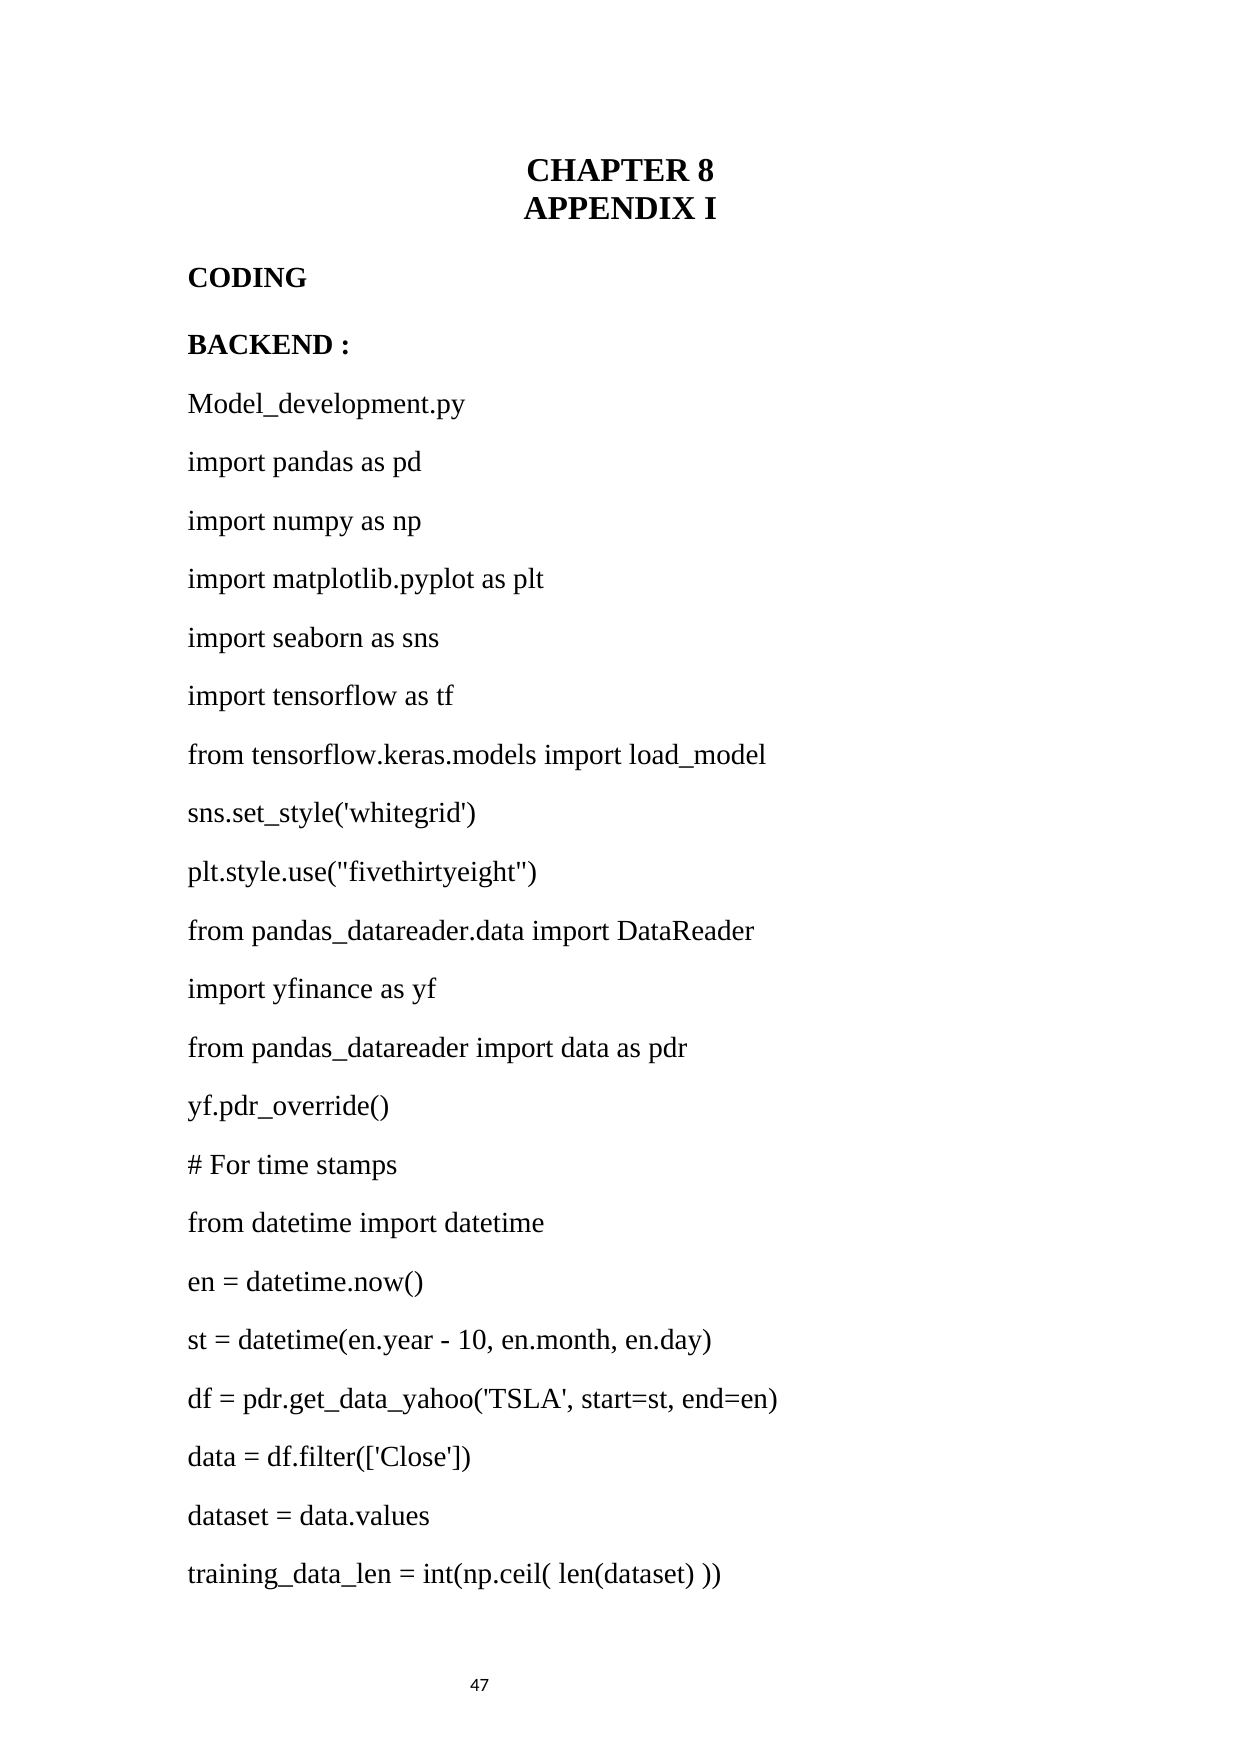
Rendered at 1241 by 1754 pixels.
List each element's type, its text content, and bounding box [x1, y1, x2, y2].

text CODING [187, 260, 1053, 294]
text import seaborn as sns [187, 620, 1053, 653]
text CHAPTER 8 [187, 150, 1053, 188]
text from datetime import datetime [187, 1205, 1053, 1239]
text plt.style.use("fivethirtyeight") [187, 854, 1053, 888]
text dataset = data.values [187, 1498, 1053, 1532]
text from pandas_datareader.data import DataReader [187, 913, 1053, 946]
text from tensorflow.keras.models import load_model [187, 737, 1053, 771]
text Model_development.py [187, 386, 1053, 419]
text APPENDIX I [187, 188, 1053, 227]
text import yfinance as yf [187, 971, 1053, 1005]
text import pandas as pd [187, 444, 1053, 478]
text import numpy as np [187, 503, 1053, 536]
text training_data_len = int(np.ceil( len(dataset) )) [187, 1557, 1053, 1590]
text import matplotlib.pyplot as plt [187, 561, 1053, 595]
text import tensorflow as tf [187, 678, 1053, 712]
text st = datetime(en.year - 10, en.month, en.day) [187, 1322, 1053, 1356]
text # For time stamps [187, 1147, 1053, 1180]
text BACKEND : [187, 327, 1053, 361]
text from pandas_datareader import data as pdr [187, 1030, 1053, 1063]
text sns.set_style('whitegrid') [187, 796, 1053, 829]
text df = pdr.get_data_yahoo('TSLA', start=st, end=en) [187, 1381, 1053, 1414]
text data = df.filter(['Close']) [187, 1439, 1053, 1473]
text en = datetime.now() [187, 1264, 1053, 1297]
text yf.pdr_override() [187, 1088, 1053, 1122]
